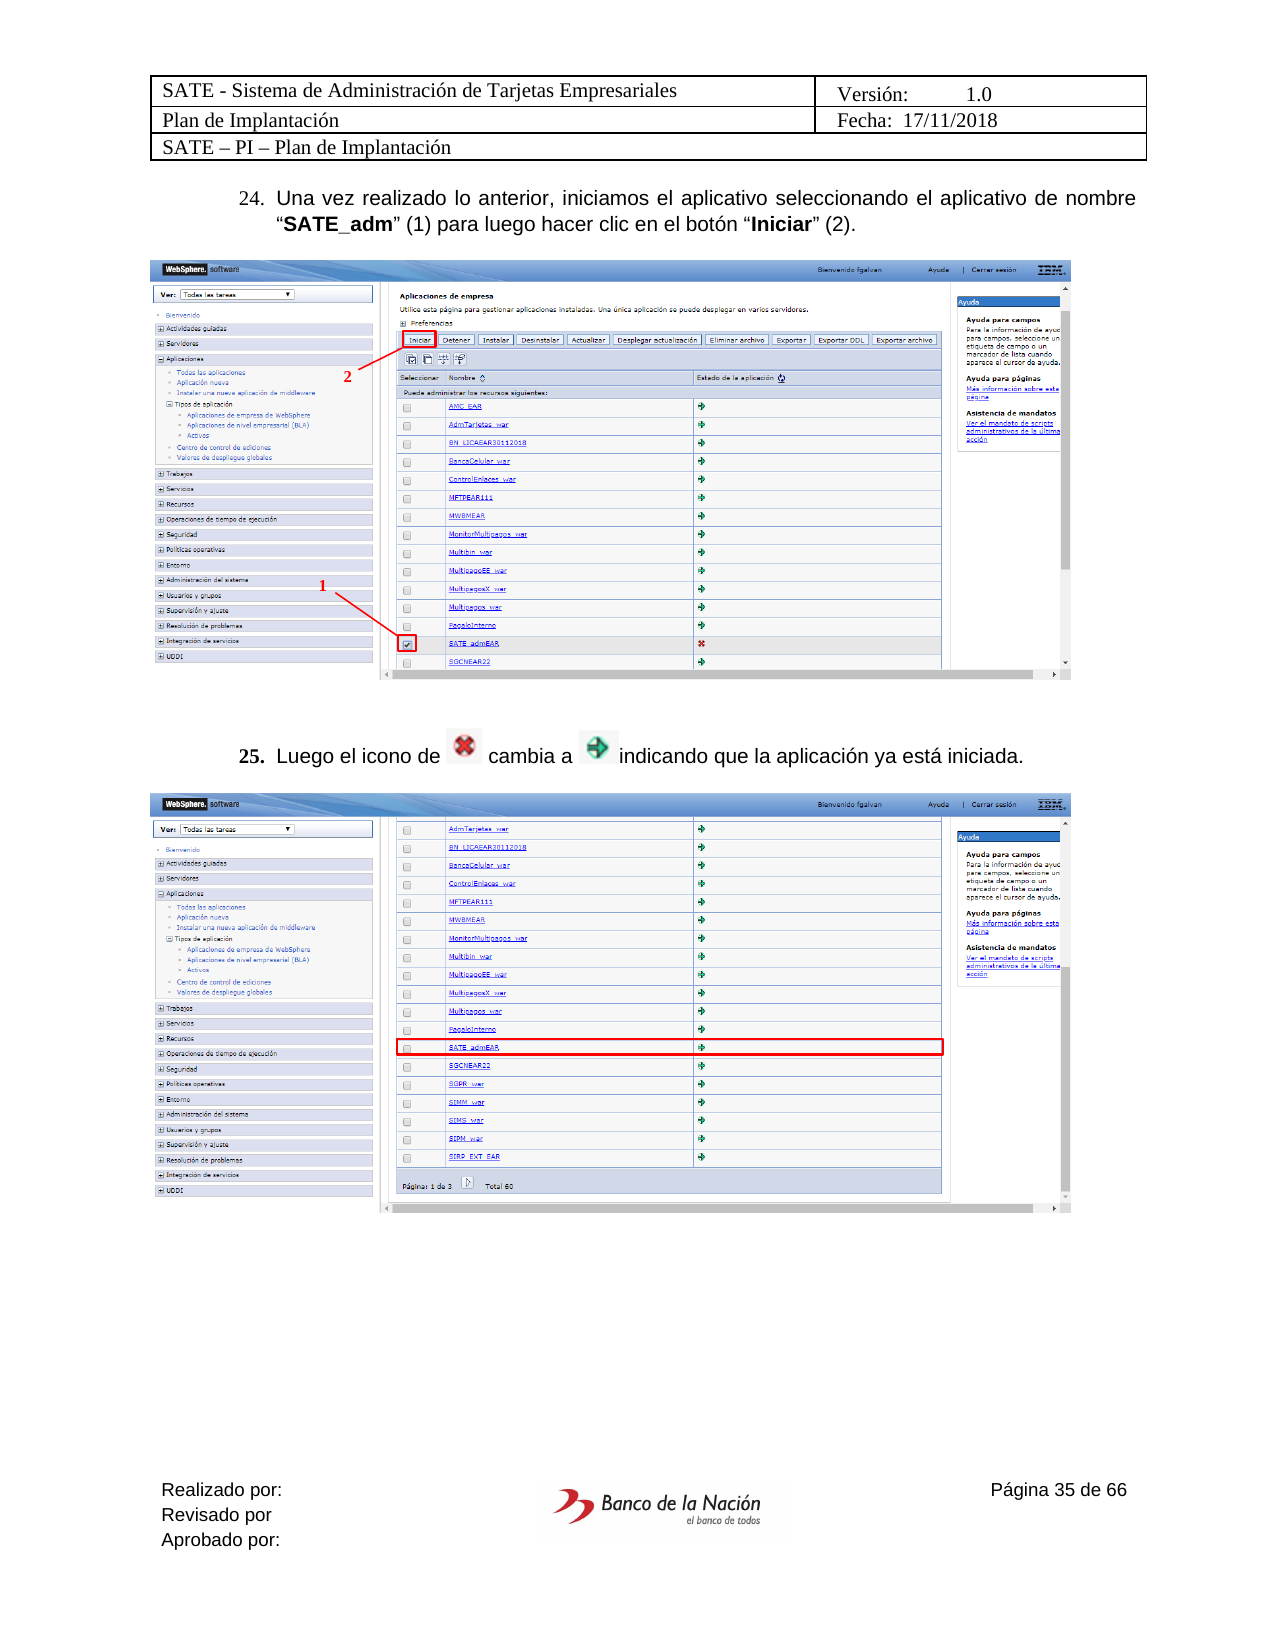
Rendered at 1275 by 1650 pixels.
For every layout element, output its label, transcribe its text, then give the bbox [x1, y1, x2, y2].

picture [150, 260, 1071, 680]
picture [536, 1479, 790, 1546]
picture [150, 793, 1071, 1213]
picture [446, 727, 483, 764]
list Luego el icono de cambia a indicando que la aplicación ya está iniciada. [239, 728, 1137, 768]
list Una vez realizado lo anterior, iniciamos el aplicativo seleccionando el aplicativo de nombre “SATE_adm” (1) para luego hacer clic en el botón “Iniciar” (2). [239, 185, 1137, 235]
picture [578, 729, 619, 764]
